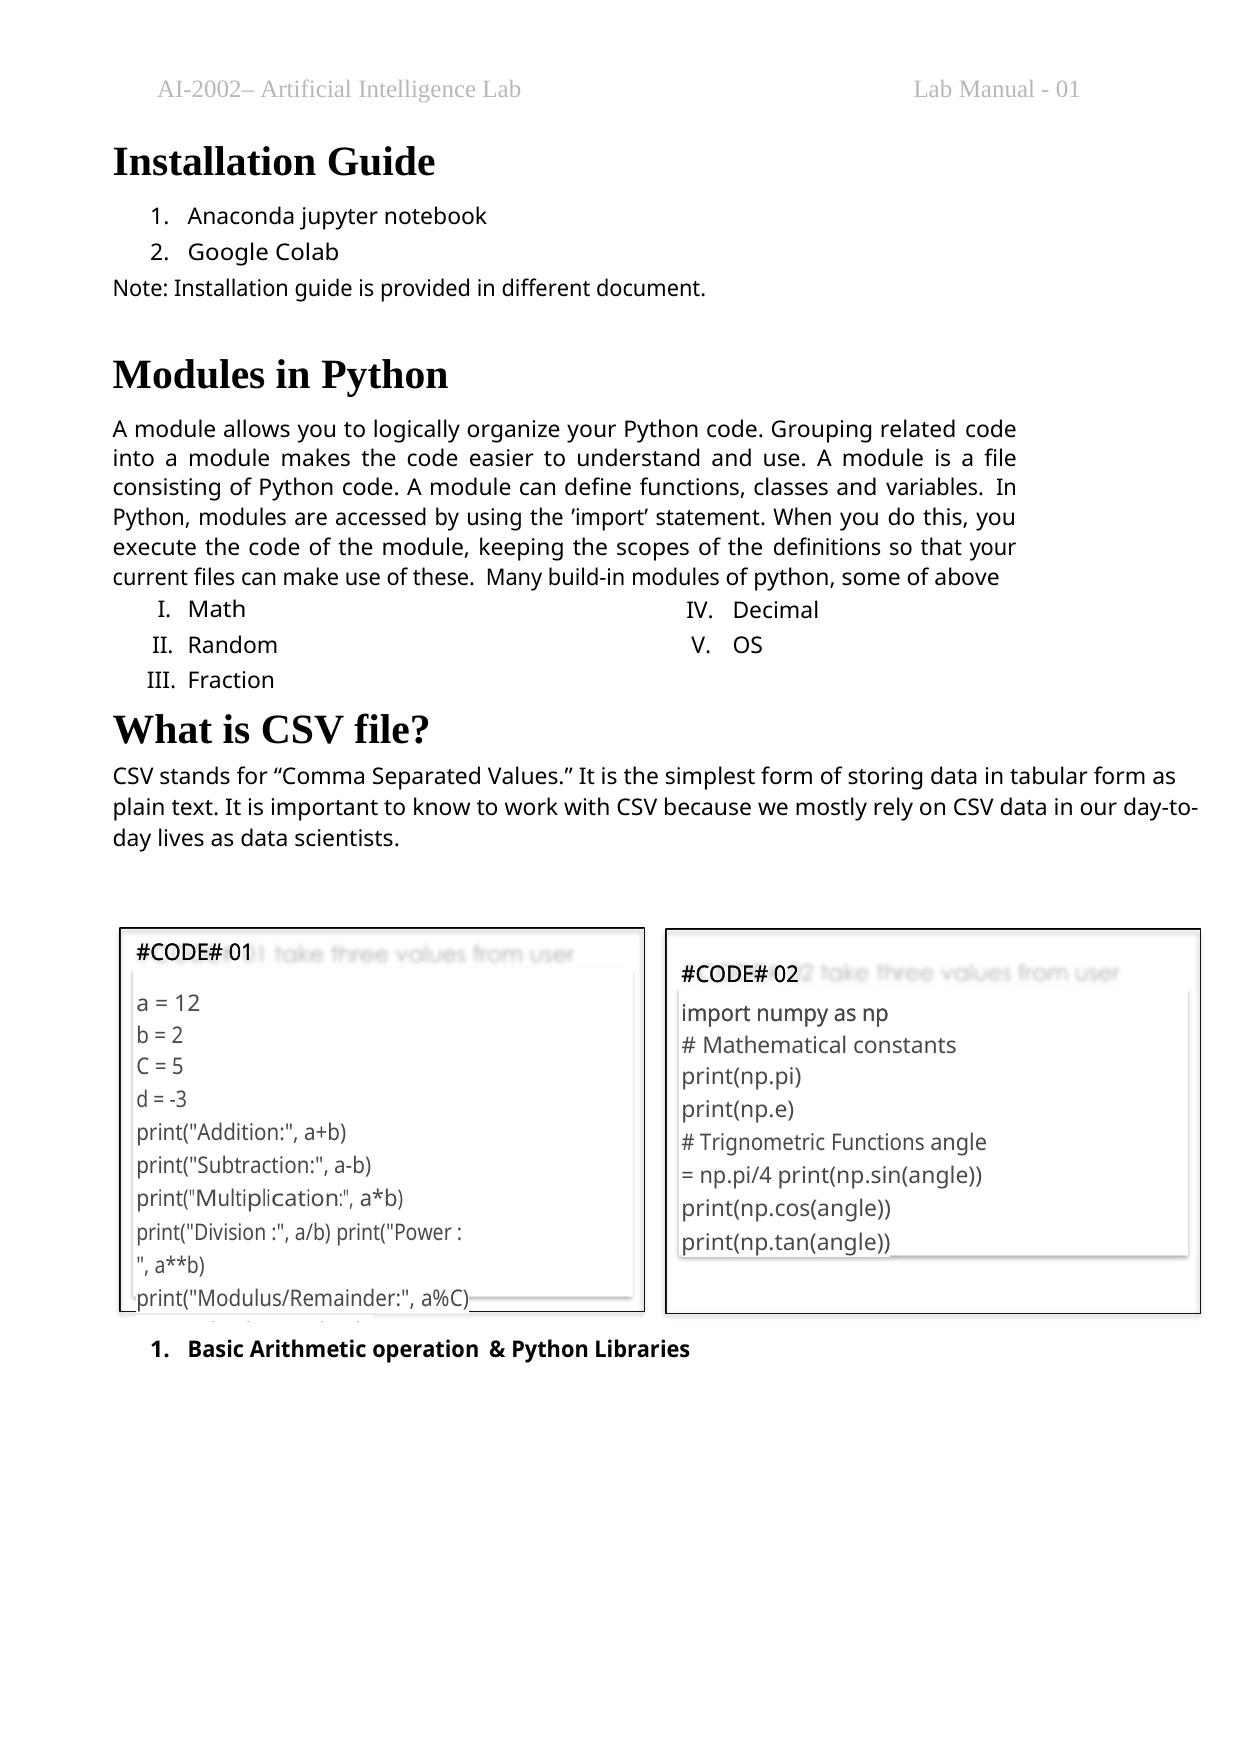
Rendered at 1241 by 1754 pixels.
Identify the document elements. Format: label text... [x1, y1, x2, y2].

picture [659, 927, 1206, 1322]
picture [112, 924, 651, 1322]
list Math [157, 593, 288, 624]
list OS [691, 629, 1217, 661]
text CSV stands for “Comma Separated Values.” It is the simplest form of storing data in tabular form as plain text. It is important to know to work with CSV because we mostly rely on CSV data in our day-to-day lives as data scientists. [112, 760, 1217, 854]
list Fraction [147, 664, 288, 695]
subtitle Modules in Python [112, 350, 1217, 398]
text Note: Installation guide is provided in different document. [112, 272, 1217, 303]
list Random [152, 628, 288, 660]
text A module allows you to logically organize your Python code. Grouping related code into a module makes the code easier to understand and use. A module is a file consisting of Python code. A module can define functions, classes and variables. In Python, modules are accessed by using the ’import’ statement. When you do this, you execute the code of the module, keeping the scopes of the definitions so that your current files can make use of these. Many build-in modules of python, some of above [112, 413, 1017, 592]
subtitle Installation Guide [112, 136, 1217, 184]
list Google Colab [150, 235, 1217, 267]
list Decimal [686, 593, 1217, 625]
list Anaconda jupyter notebook [150, 200, 1217, 231]
subtitle What is CSV file? [112, 705, 1217, 753]
